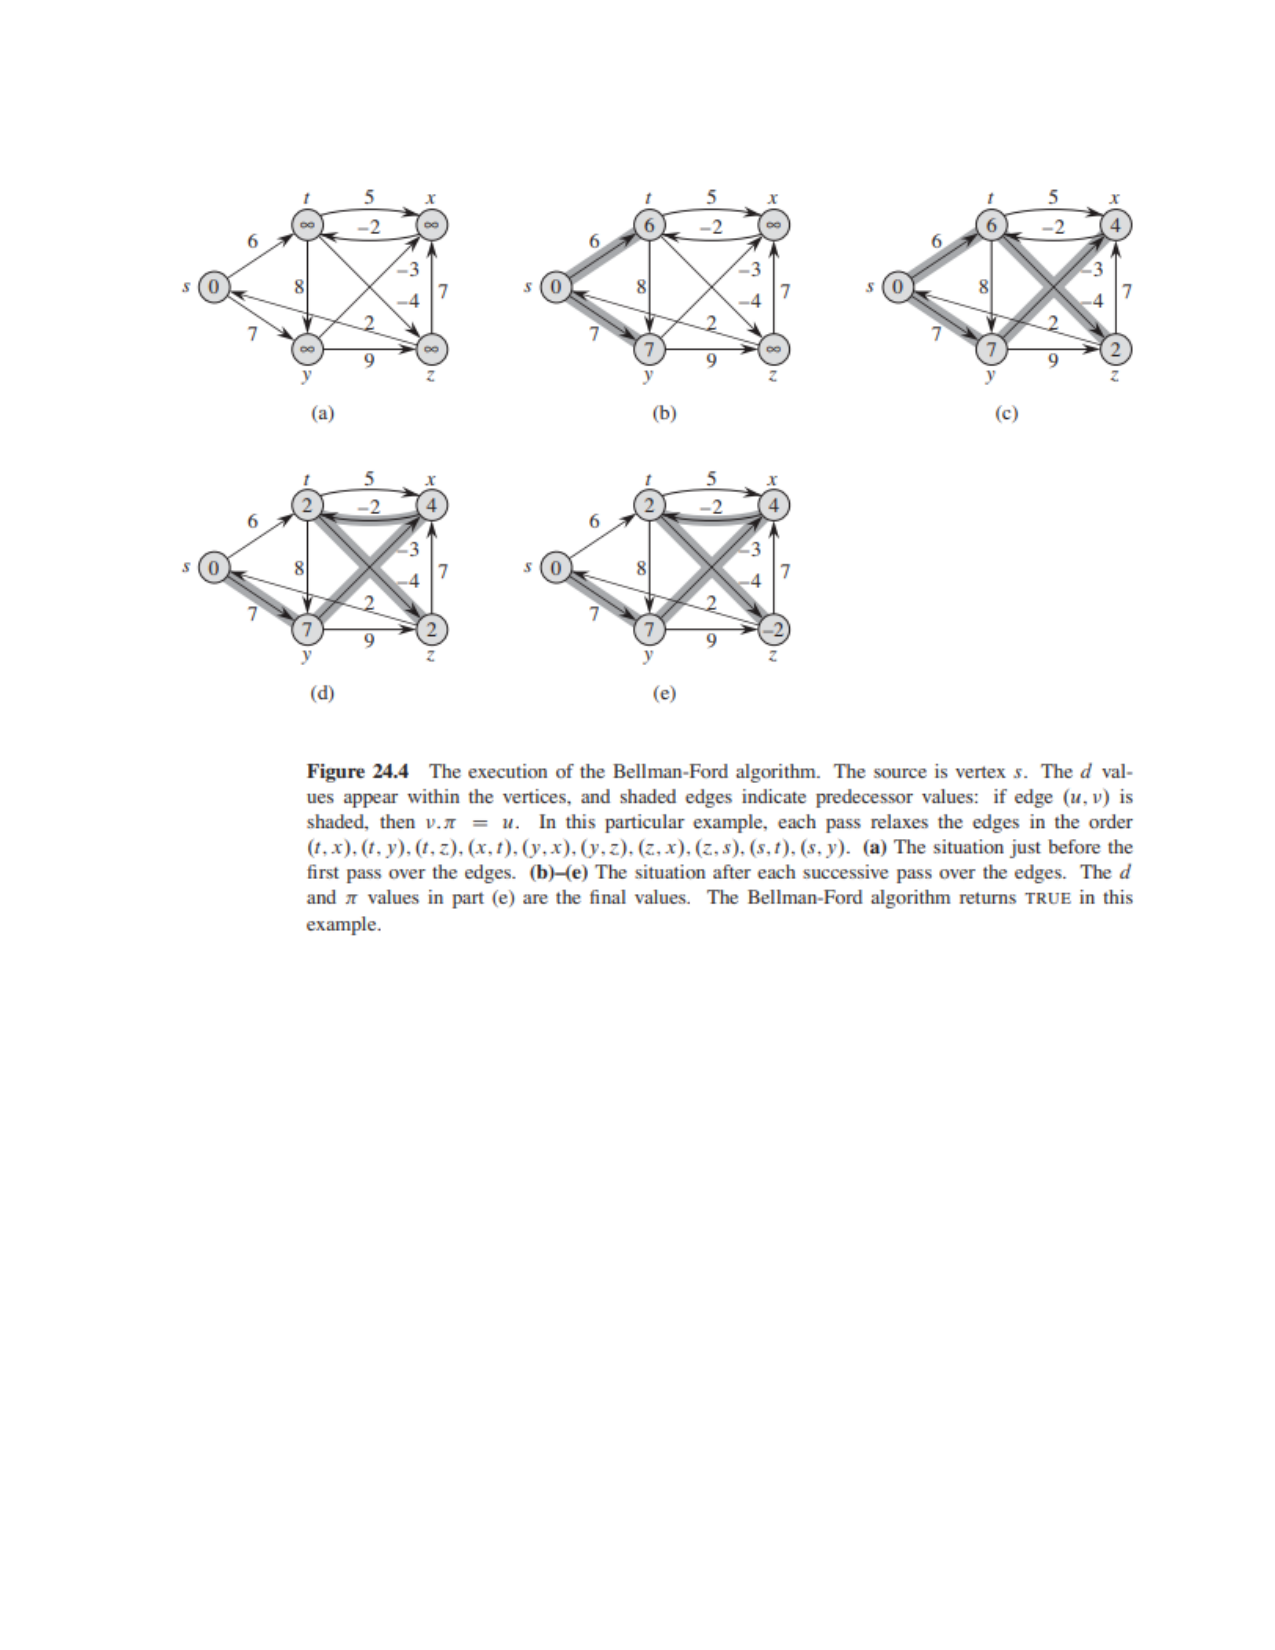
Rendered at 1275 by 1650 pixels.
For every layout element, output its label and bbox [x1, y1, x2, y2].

picture [150, 150, 1194, 956]
